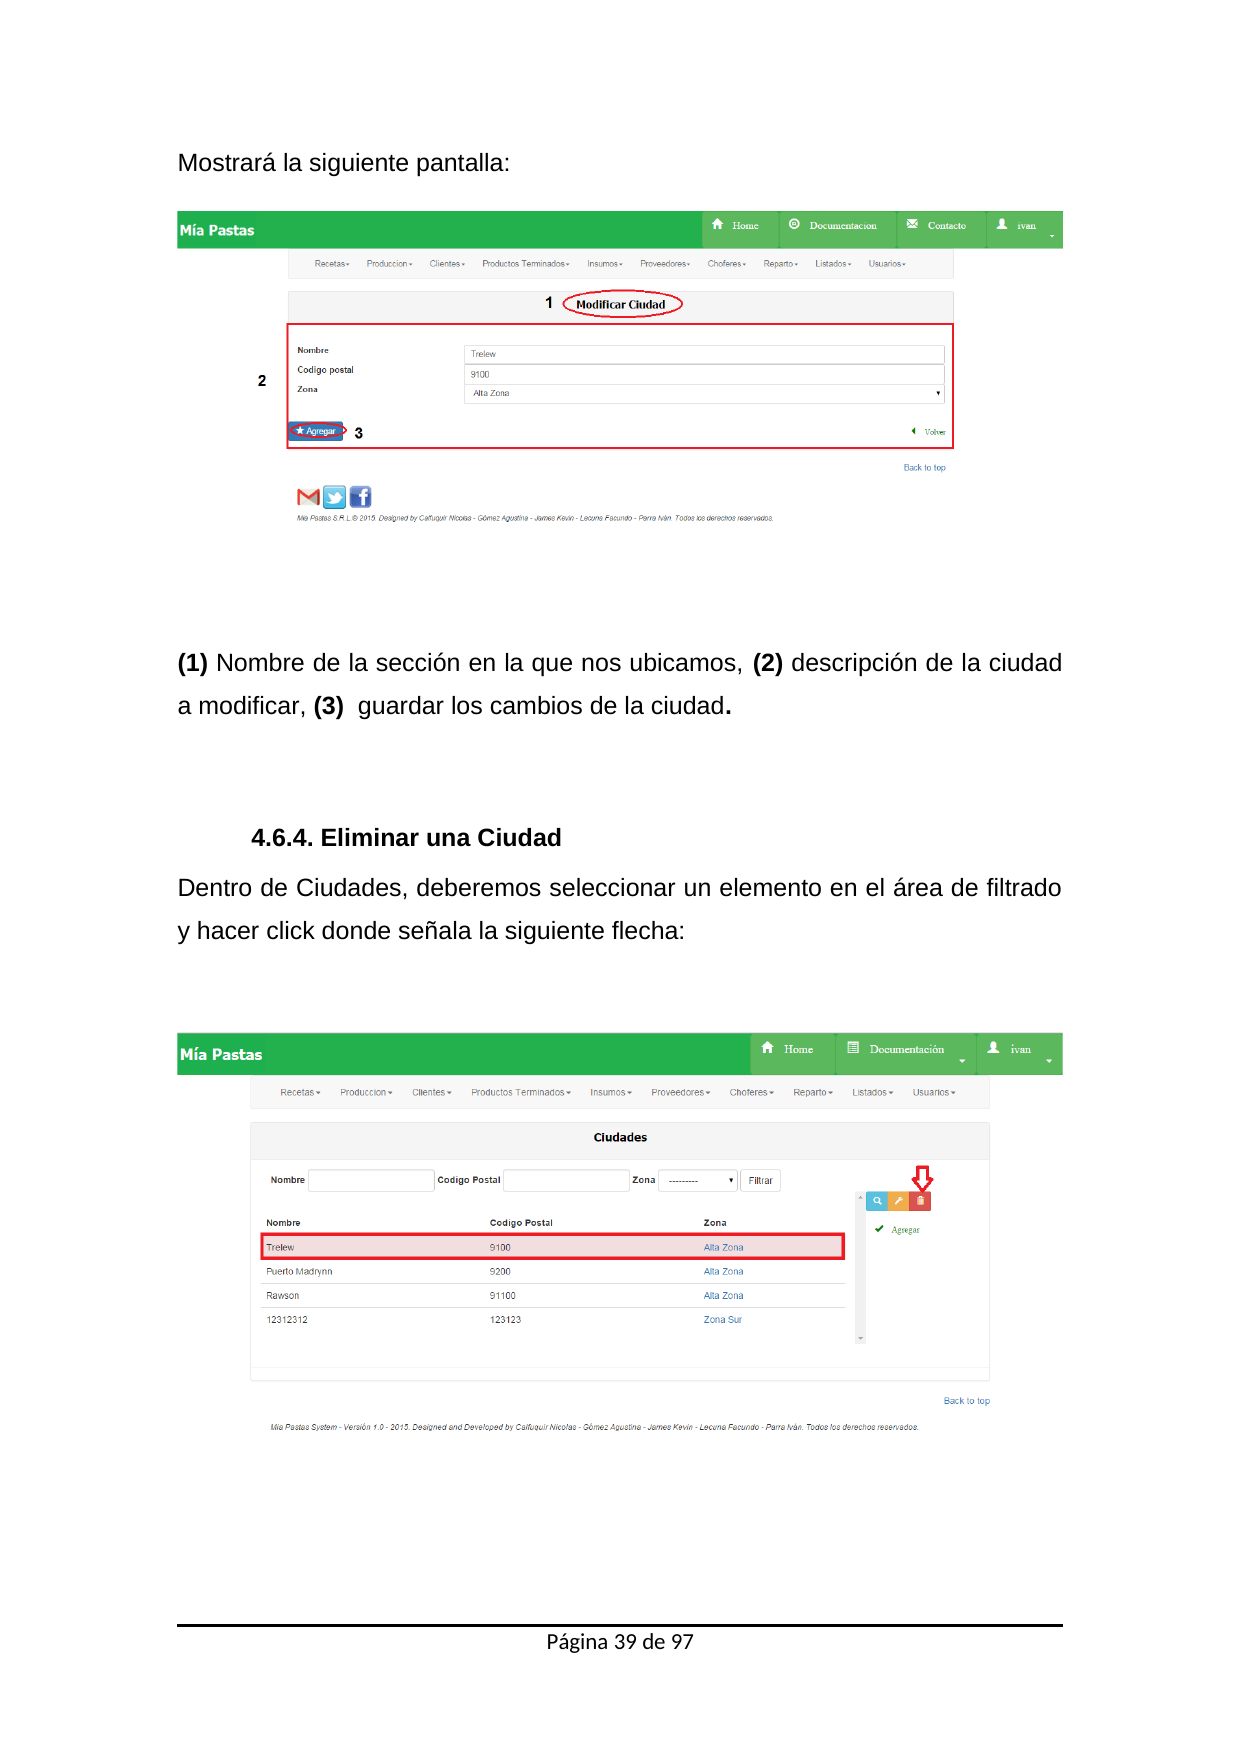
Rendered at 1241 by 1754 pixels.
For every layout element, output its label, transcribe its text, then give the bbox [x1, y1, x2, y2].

picture [177, 1032, 1063, 1505]
text Dentro de Ciudades, deberemos seleccionar un elemento en el área de filtrado y hacer click donde señala la siguiente flecha: [177, 873, 1063, 944]
text Mostrará la siguiente pantalla: [177, 148, 1063, 176]
text (1) Nombre de la sección en la que nos ubicamos, (2) descripción de la ciudad a modificar, (3) guardar los cambios de la ciudad. [177, 648, 1063, 720]
picture [177, 211, 1063, 614]
subtitle 4.6.4. Eliminar una Ciudad [177, 823, 1063, 852]
